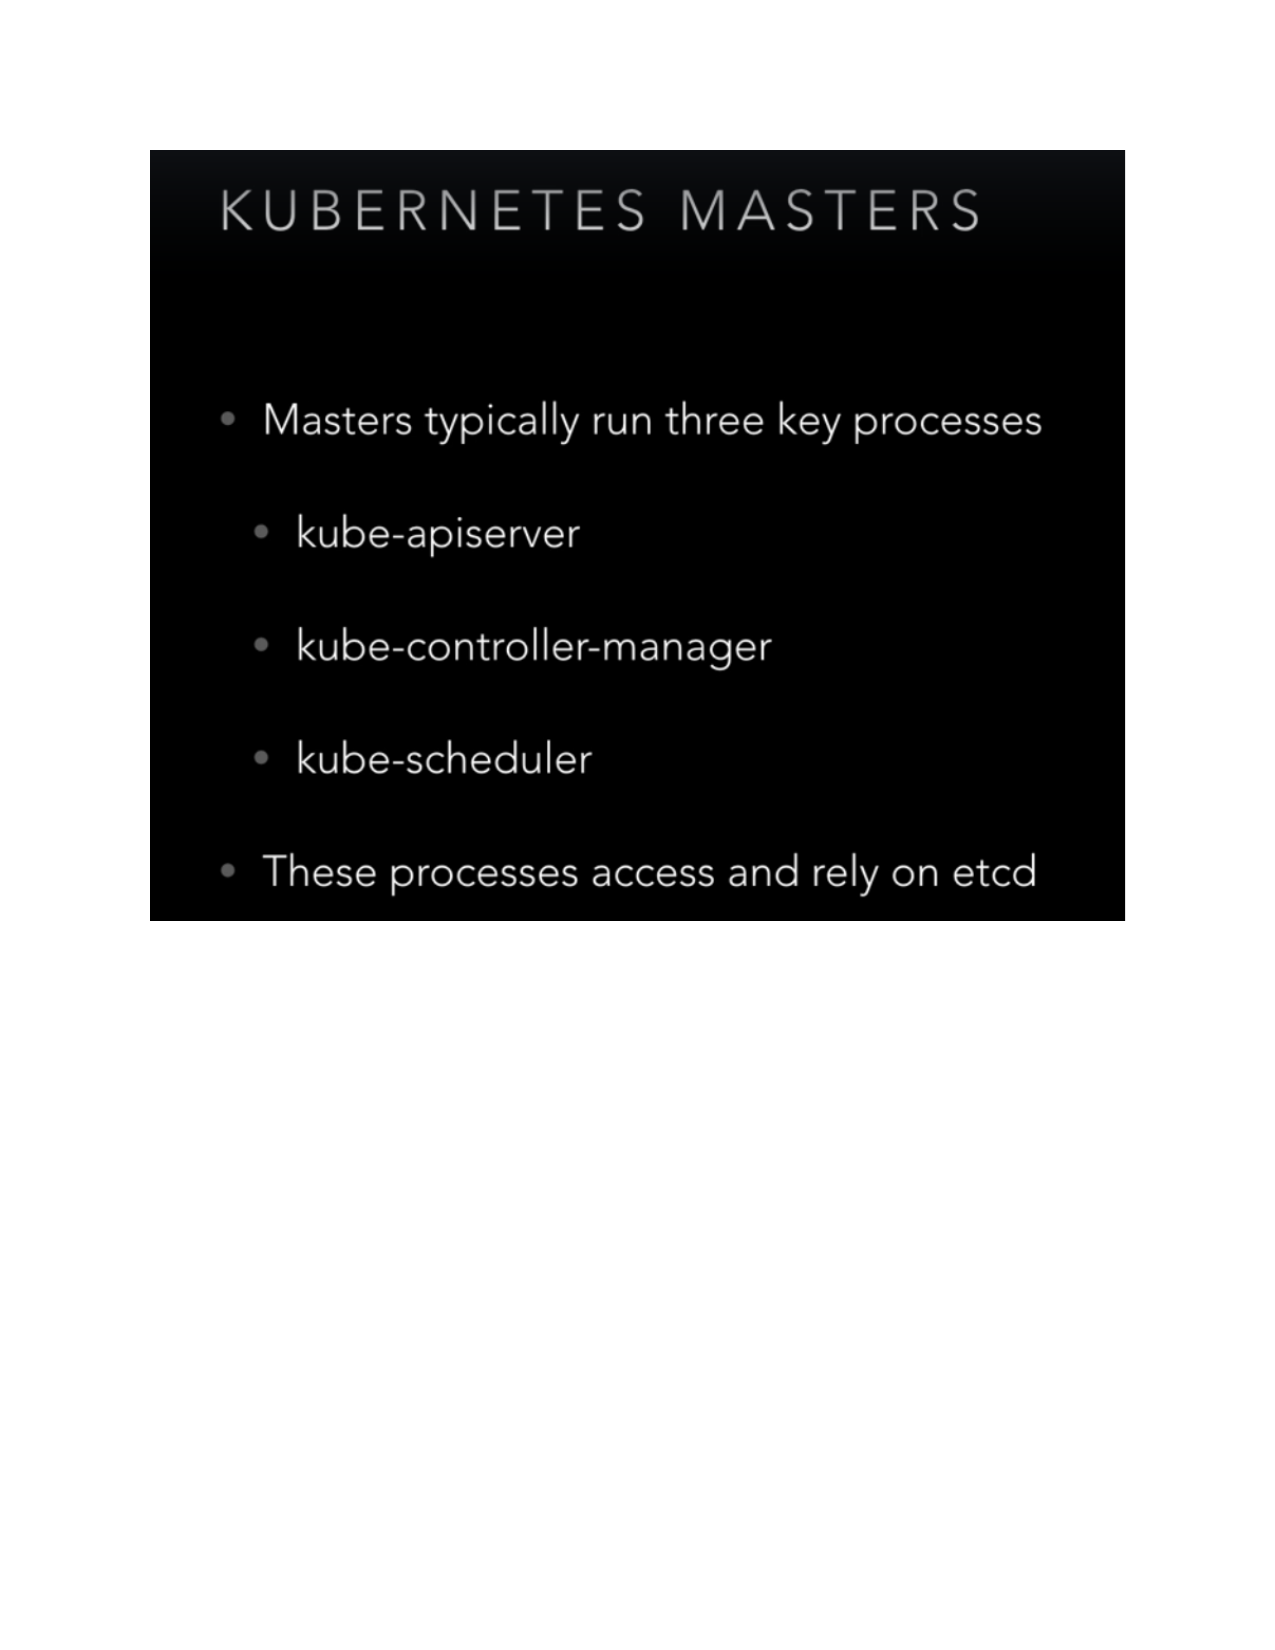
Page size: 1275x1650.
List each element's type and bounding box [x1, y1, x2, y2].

picture [150, 150, 1125, 921]
